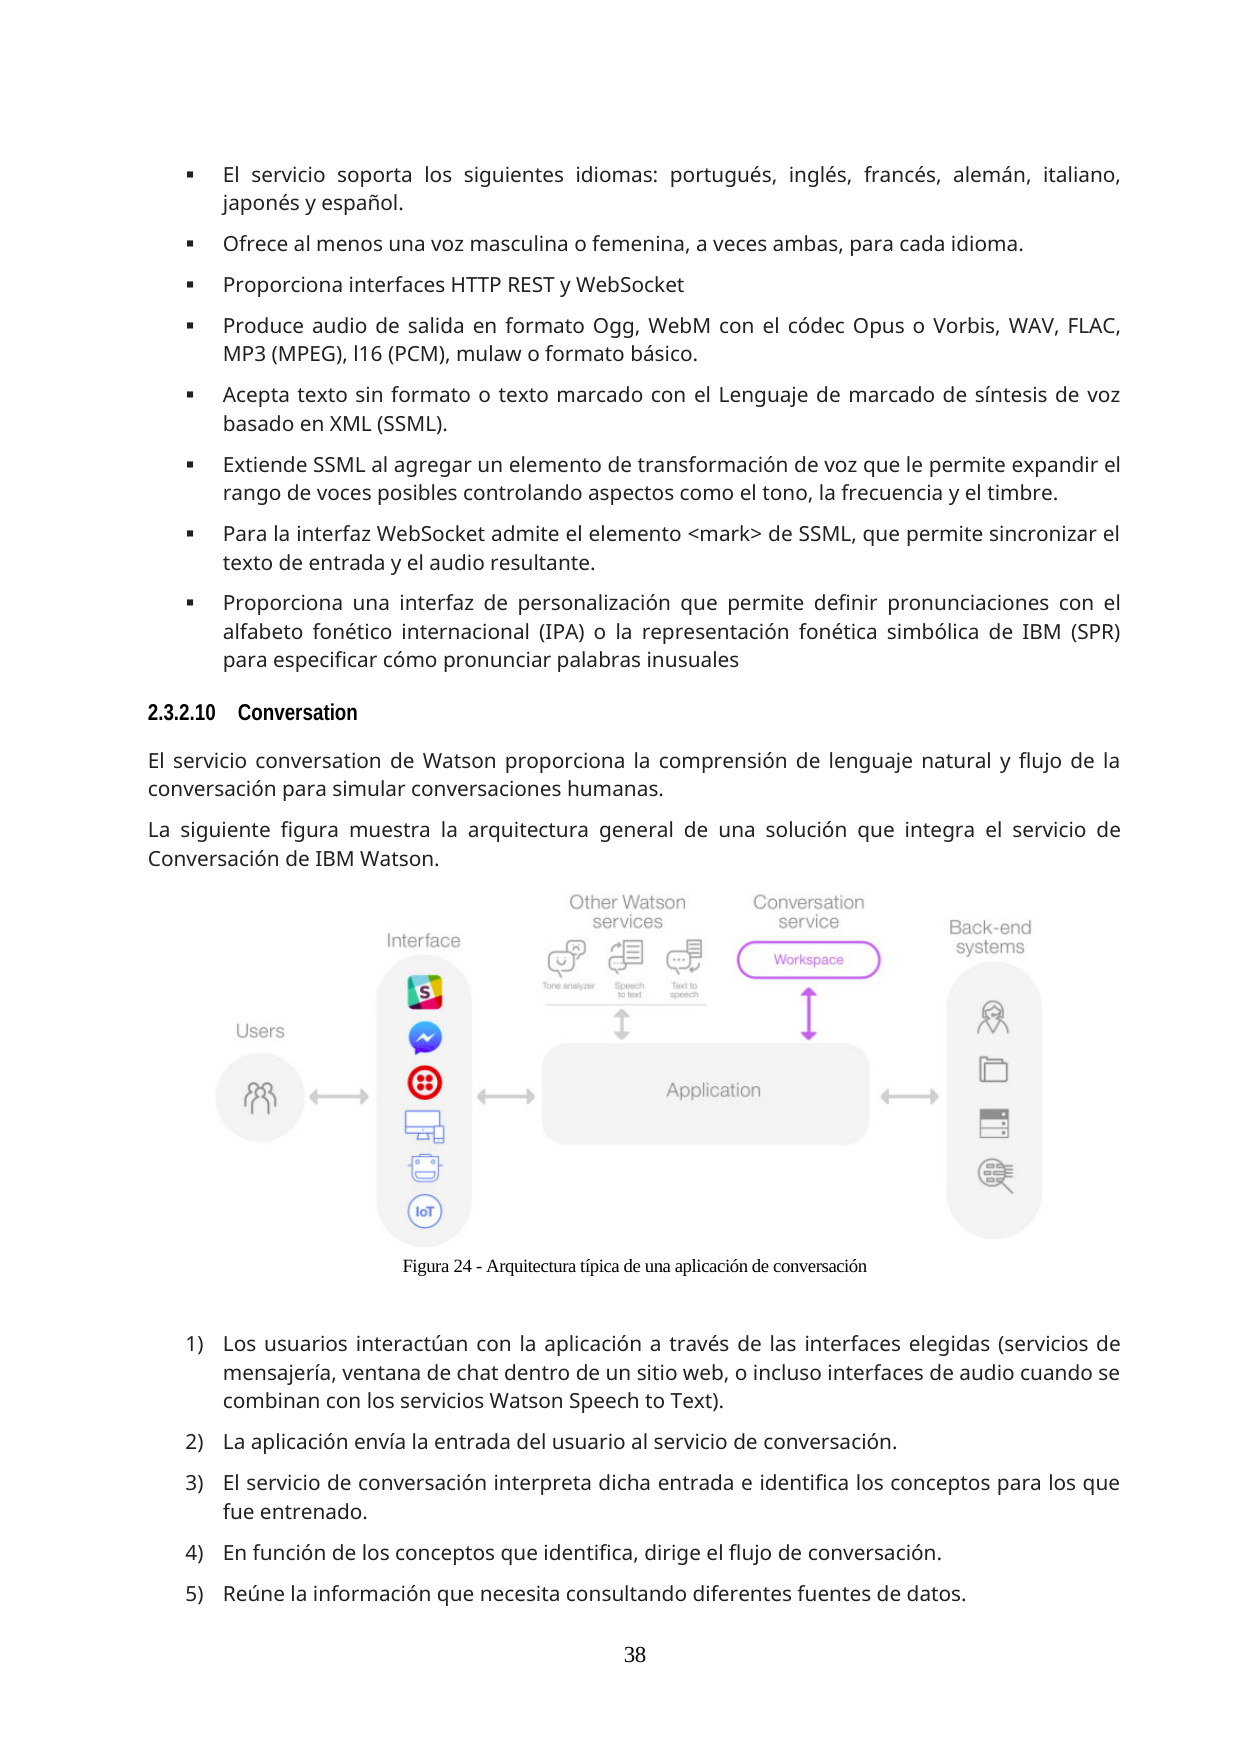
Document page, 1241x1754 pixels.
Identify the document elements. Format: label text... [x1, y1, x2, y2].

list Acepta texto sin formato o texto marcado con el Lenguaje de marcado de síntesis de voz basado en XML (SSML). [185, 380, 1122, 437]
list Extiende SSML al agregar un elemento de transformación de voz que le permite expandir el rango de voces posibles controlando aspectos como el tono, la frecuencia y el timbre. [185, 450, 1122, 507]
list En función de los conceptos que identifica, dirige el flujo de conversación. [185, 1538, 1122, 1566]
list Proporciona una interfaz de personalización que permite definir pronunciaciones con el alfabeto fonético internacional (IPA) o la representación fonética simbólica de IBM (SPR) para especificar cómo pronunciar palabras inusuales [185, 588, 1122, 674]
subtitle Conversation [148, 699, 1122, 725]
list El servicio de conversación interpreta dicha entrada e identifica los conceptos para los que fue entrenado. [185, 1468, 1122, 1525]
list El servicio soporta los siguientes idiomas: portugués, inglés, francés, alemán, italiano, japonés y español. [185, 160, 1122, 217]
list Ofrece al menos una voz masculina o femenina, a veces ambas, para cada idioma. [185, 229, 1122, 258]
list Produce audio de salida en formato Ogg, WebM con el códec Opus o Vorbis, WAV, FLAC, MP3 (MPEG), l16 (PCM), mulaw o formato básico. [185, 311, 1122, 368]
text La siguiente figura muestra la arquitectura general de una solución que integra el servicio de Conversación de IBM Watson. [148, 815, 1122, 872]
list Proporciona interfaces HTTP REST y WebSocket [185, 270, 1122, 298]
list Para la interfaz WebSocket admite el elemento <mark> de SSML, que permite sincronizar el texto de entrada y el audio resultante. [185, 519, 1122, 576]
list La aplicación envía la entrada del usuario al servicio de conversación. [185, 1427, 1122, 1456]
list Reúne la información que necesita consultando diferentes fuentes de datos. [185, 1579, 1122, 1607]
list Los usuarios interactúan con la aplicación a través de las interfaces elegidas (servicios de mensajería, ventana de chat dentro de un sitio web, o incluso interfaces de audio cuando se combinan con los servicios Watson Speech to Text). [185, 1329, 1122, 1415]
text El servicio conversation de Watson proporciona la comprensión de lenguaje natural y flujo de la conversación para simular conversaciones humanas. [148, 746, 1122, 803]
